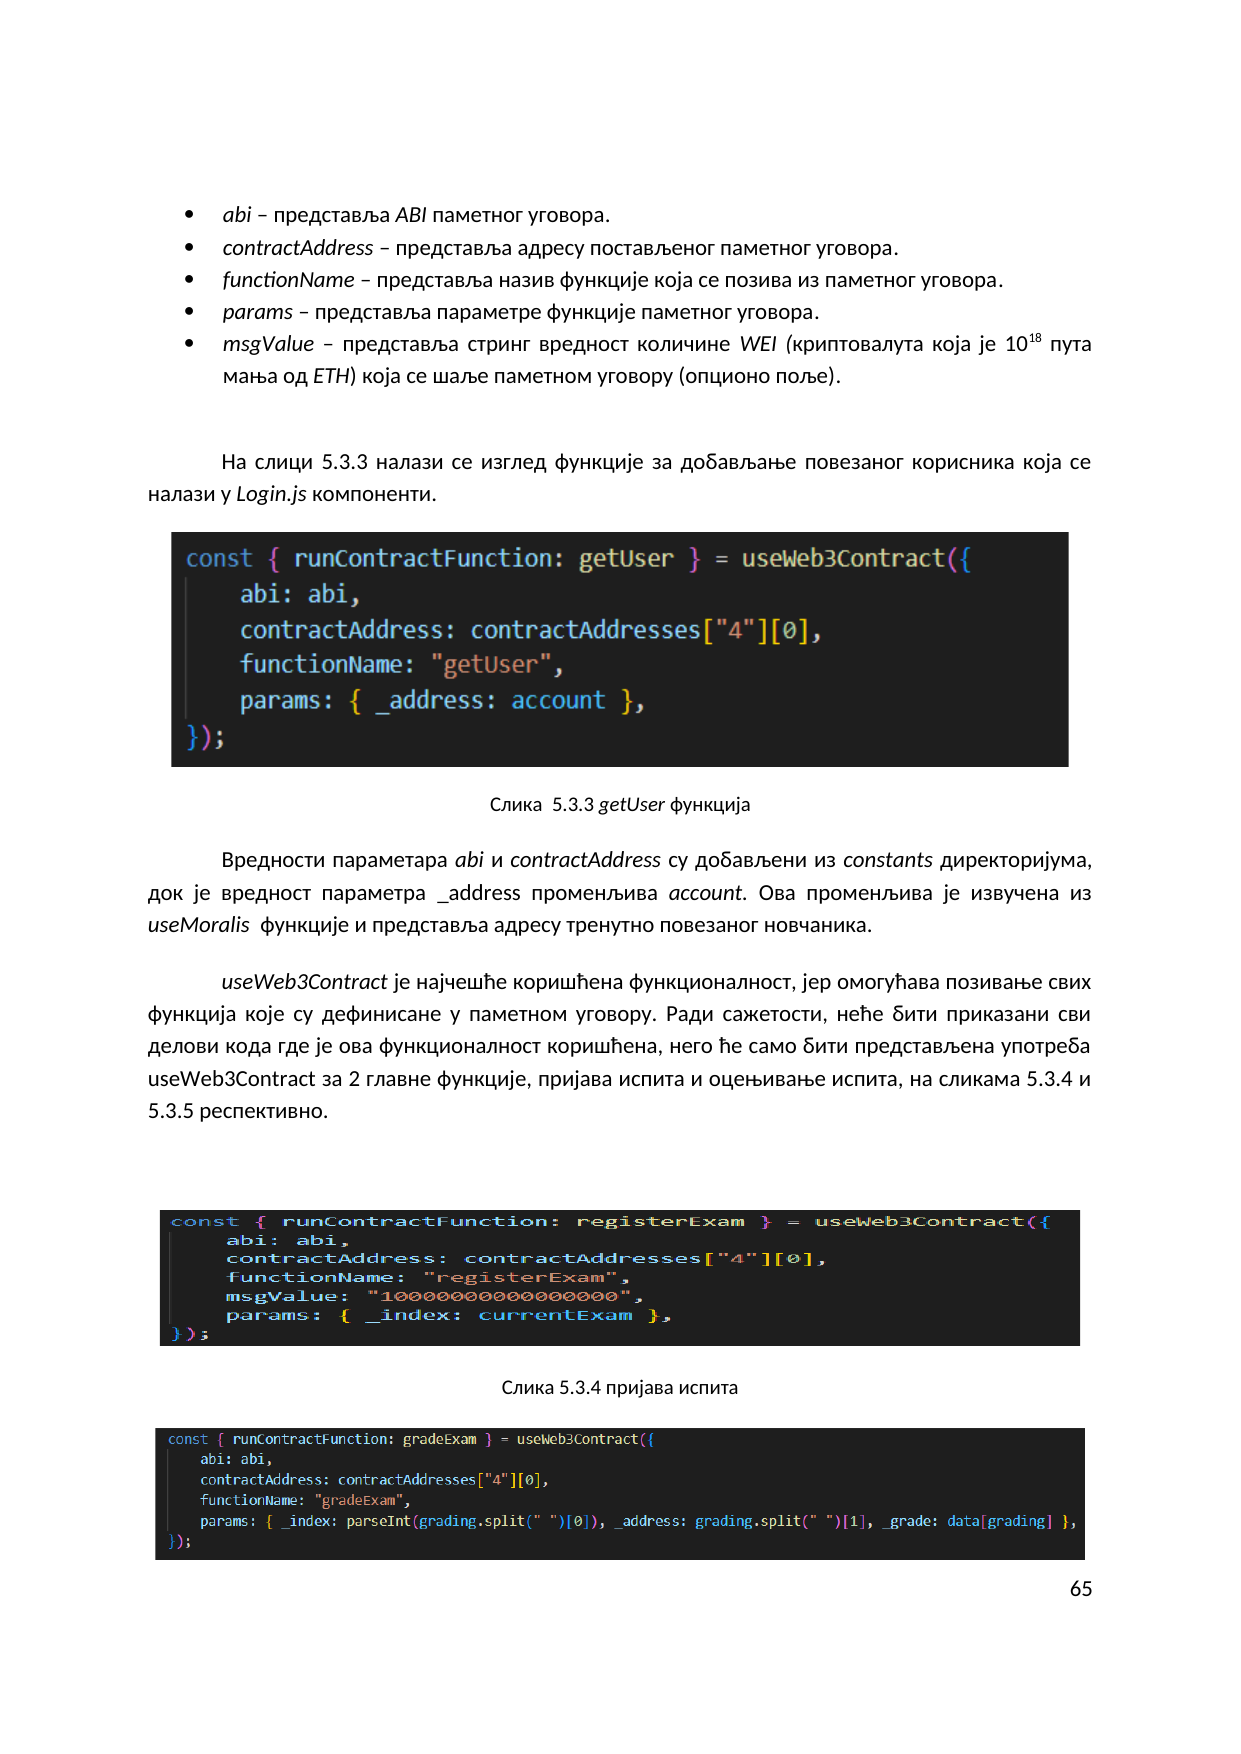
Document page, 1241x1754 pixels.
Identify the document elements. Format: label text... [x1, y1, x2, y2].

picture [155, 1428, 1085, 1560]
text На слици 5.3.3 налази се изглед функције за добављање повезаног корисника која се налази у Login.js компоненти. [148, 447, 1093, 507]
list contractAddress – представља адресу постављеног паметног уговора. [185, 233, 1093, 261]
text Слика 5.3.3 getUser функција [148, 791, 1093, 817]
list abi – представља ABI паметног уговора. [185, 201, 1093, 229]
text Слика 5.3.4 пријава испита [148, 1374, 1093, 1400]
text useWeb3Contract је најчешће коришћена функционалност, јер омогућава позивање свих функција које су дефинисане у паметном уговору. Ради сажетости, неће бити приказани сви делови кода где је ова функционалност коришћена, него ће само бити представљена употреба useWeb3Contract за 2 главне функције, пријава испита и оцењивање испита, на сликама 5.3.4 и 5.3.5 респективно. [148, 967, 1093, 1124]
text Вредности параметара abi и contractAddress су добављени из constants директоријума, док је вредност параметра _address променљива account. Ова променљива је извучена из useMoralis функције и представља адресу тренутно повезаног новчаника. [148, 846, 1093, 938]
picture [159, 1210, 1081, 1346]
picture [171, 532, 1069, 767]
list functionName – представља назив функције која се позива из паметног уговора. [185, 265, 1093, 293]
list params – представља параметре функције паметног уговора. [185, 297, 1093, 325]
list msgValue – представља стринг вредност количине WEI (криптовалута која је 1018 пута мања од ETH) која се шаље паметном уговору (опционо поље). [185, 329, 1093, 389]
